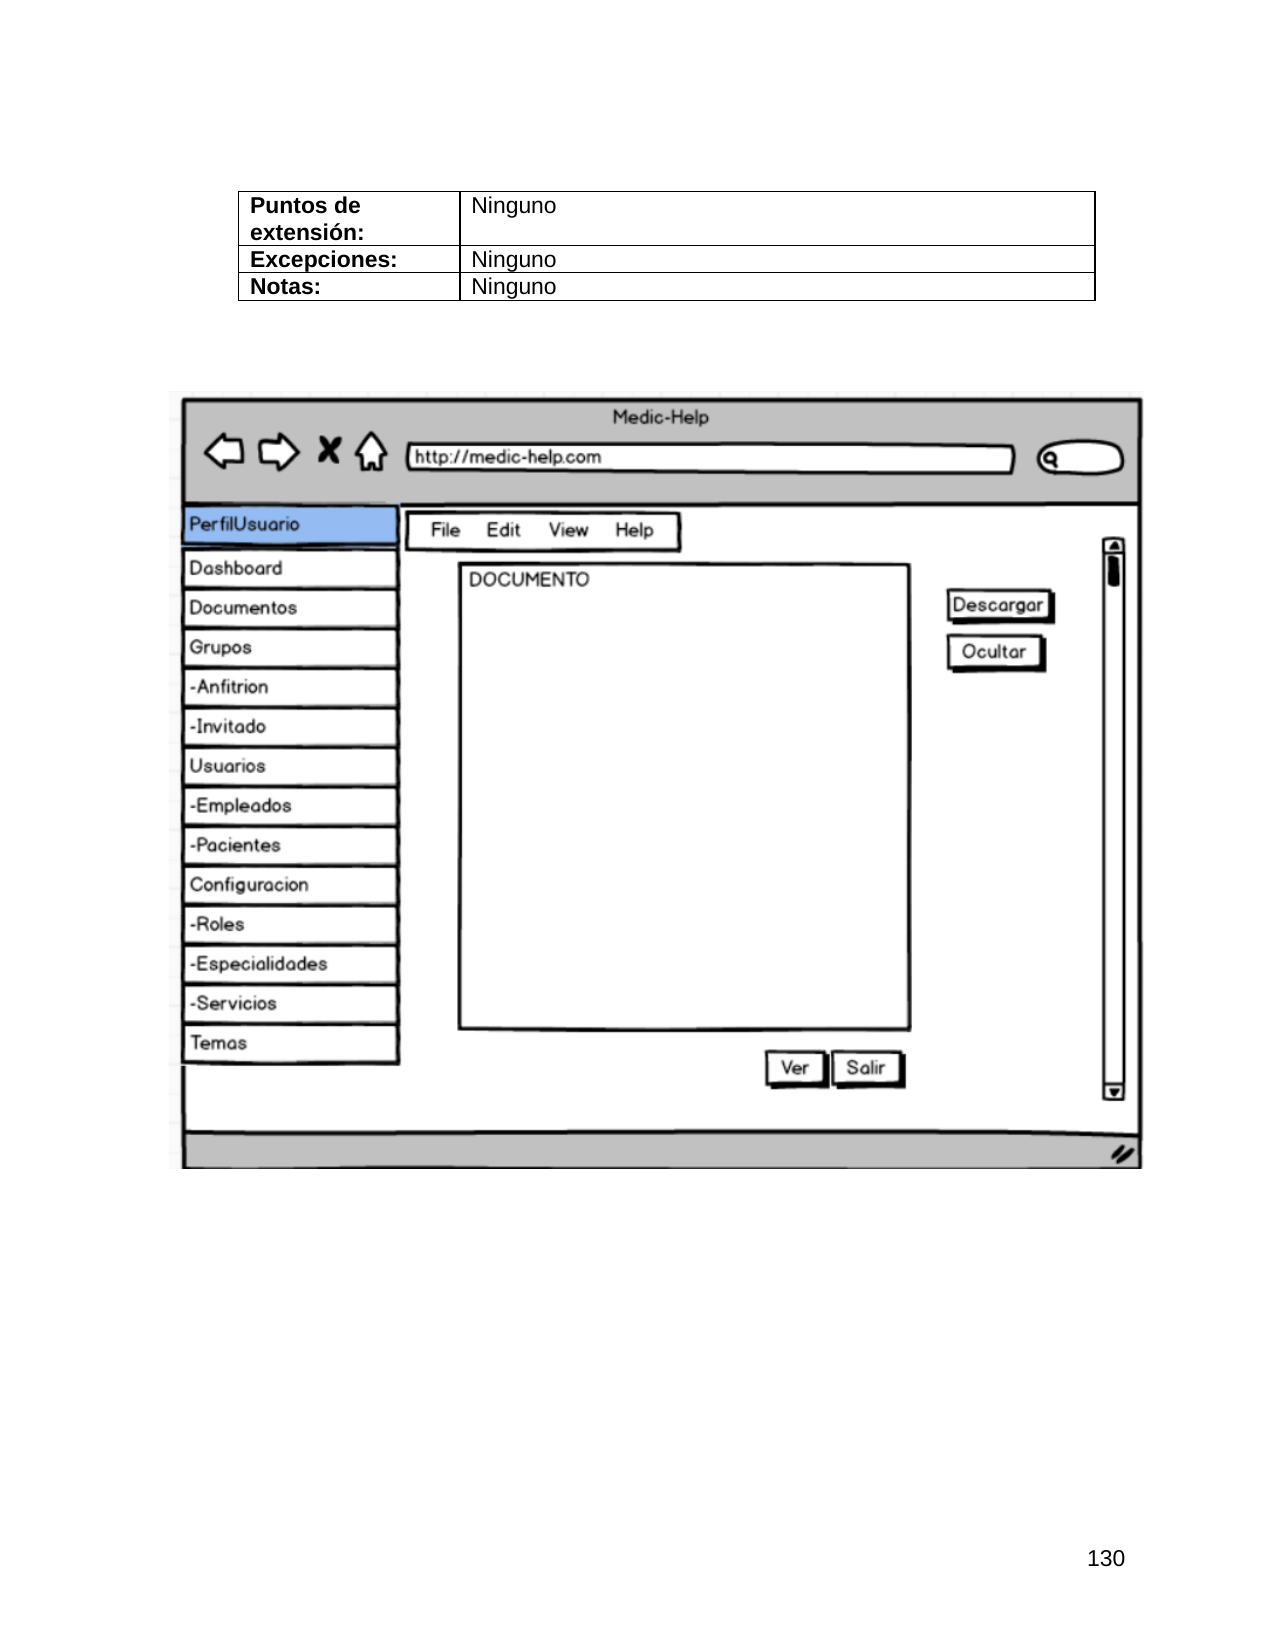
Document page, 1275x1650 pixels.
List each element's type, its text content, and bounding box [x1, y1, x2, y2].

table_cell Excepciones: [239, 246, 459, 272]
table_cell Notas: [239, 273, 459, 300]
table_cell Ninguno [461, 192, 1094, 245]
table_cell Puntos de extensión: [239, 192, 459, 245]
table_cell Ninguno [461, 246, 1094, 272]
table_cell Ninguno [461, 273, 1094, 300]
